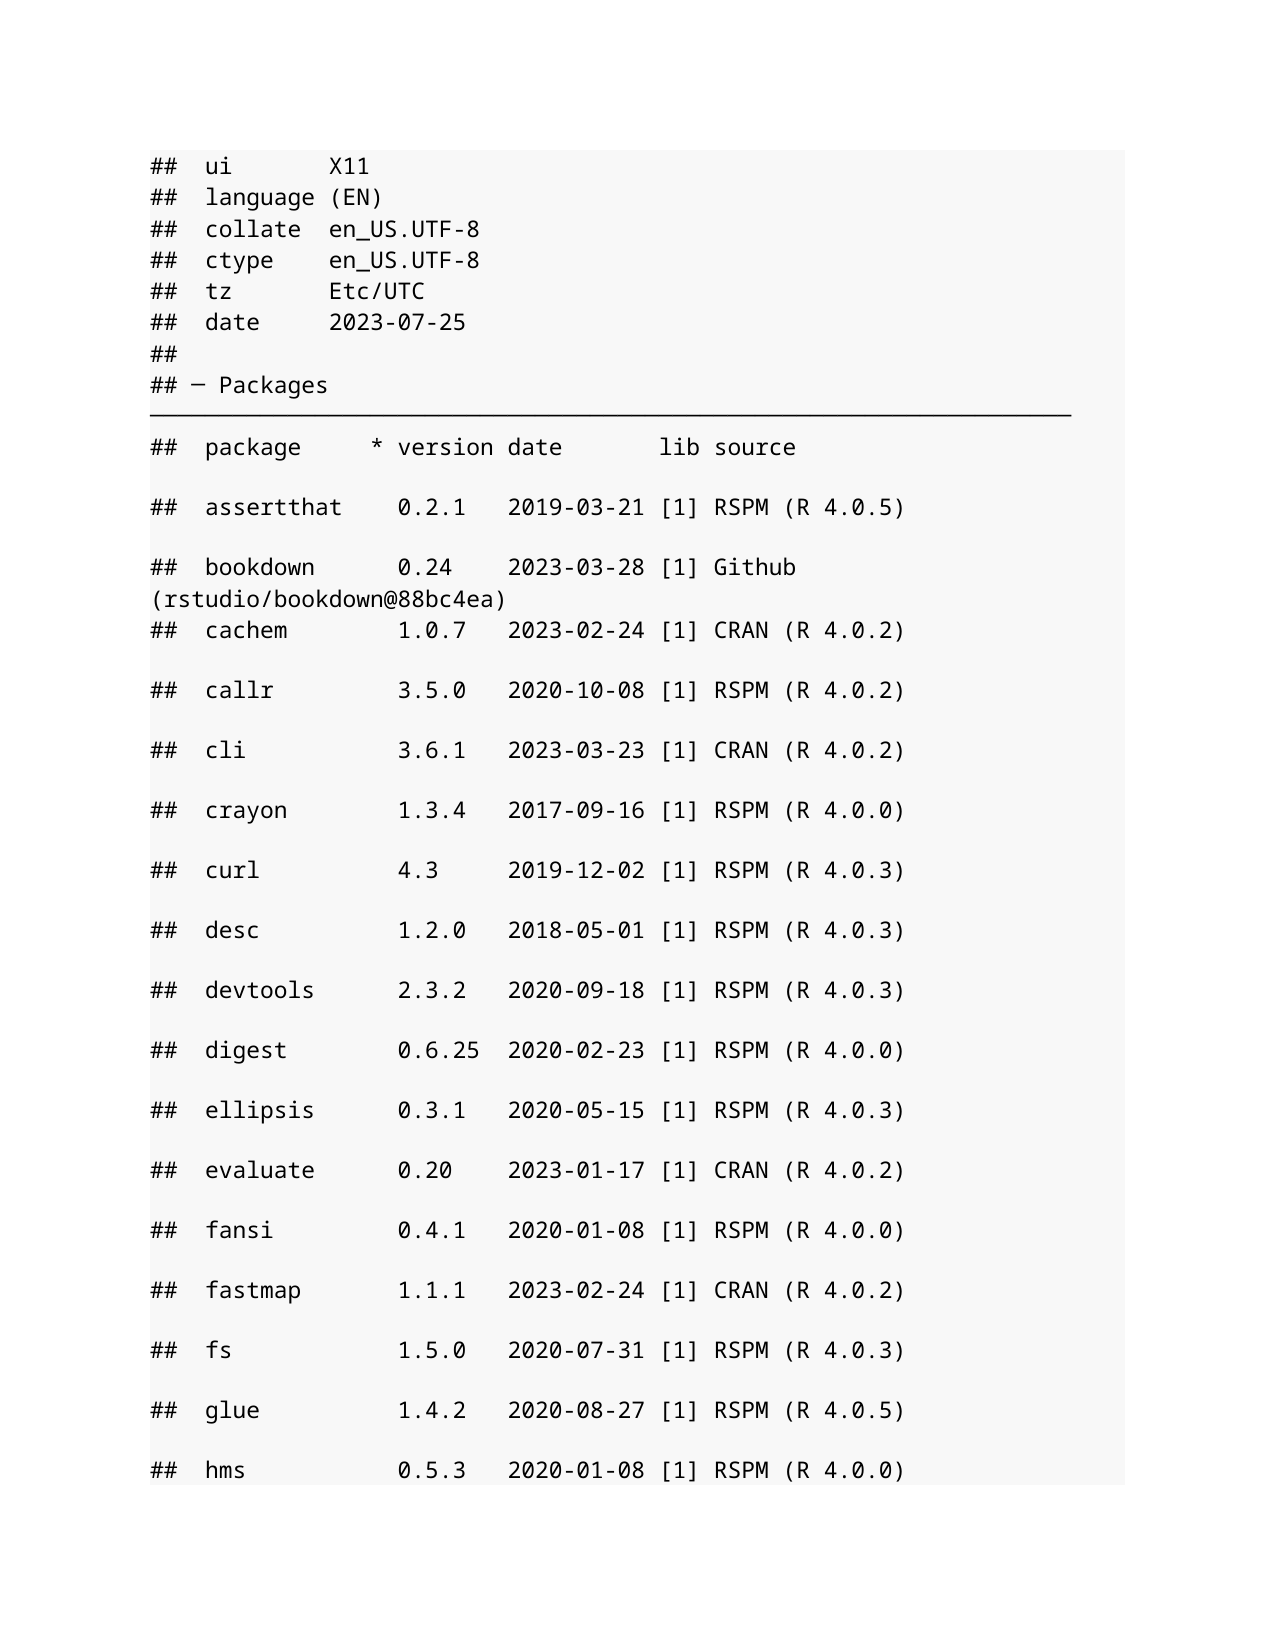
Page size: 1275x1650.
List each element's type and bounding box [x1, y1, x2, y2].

text [150, 150, 1125, 1485]
